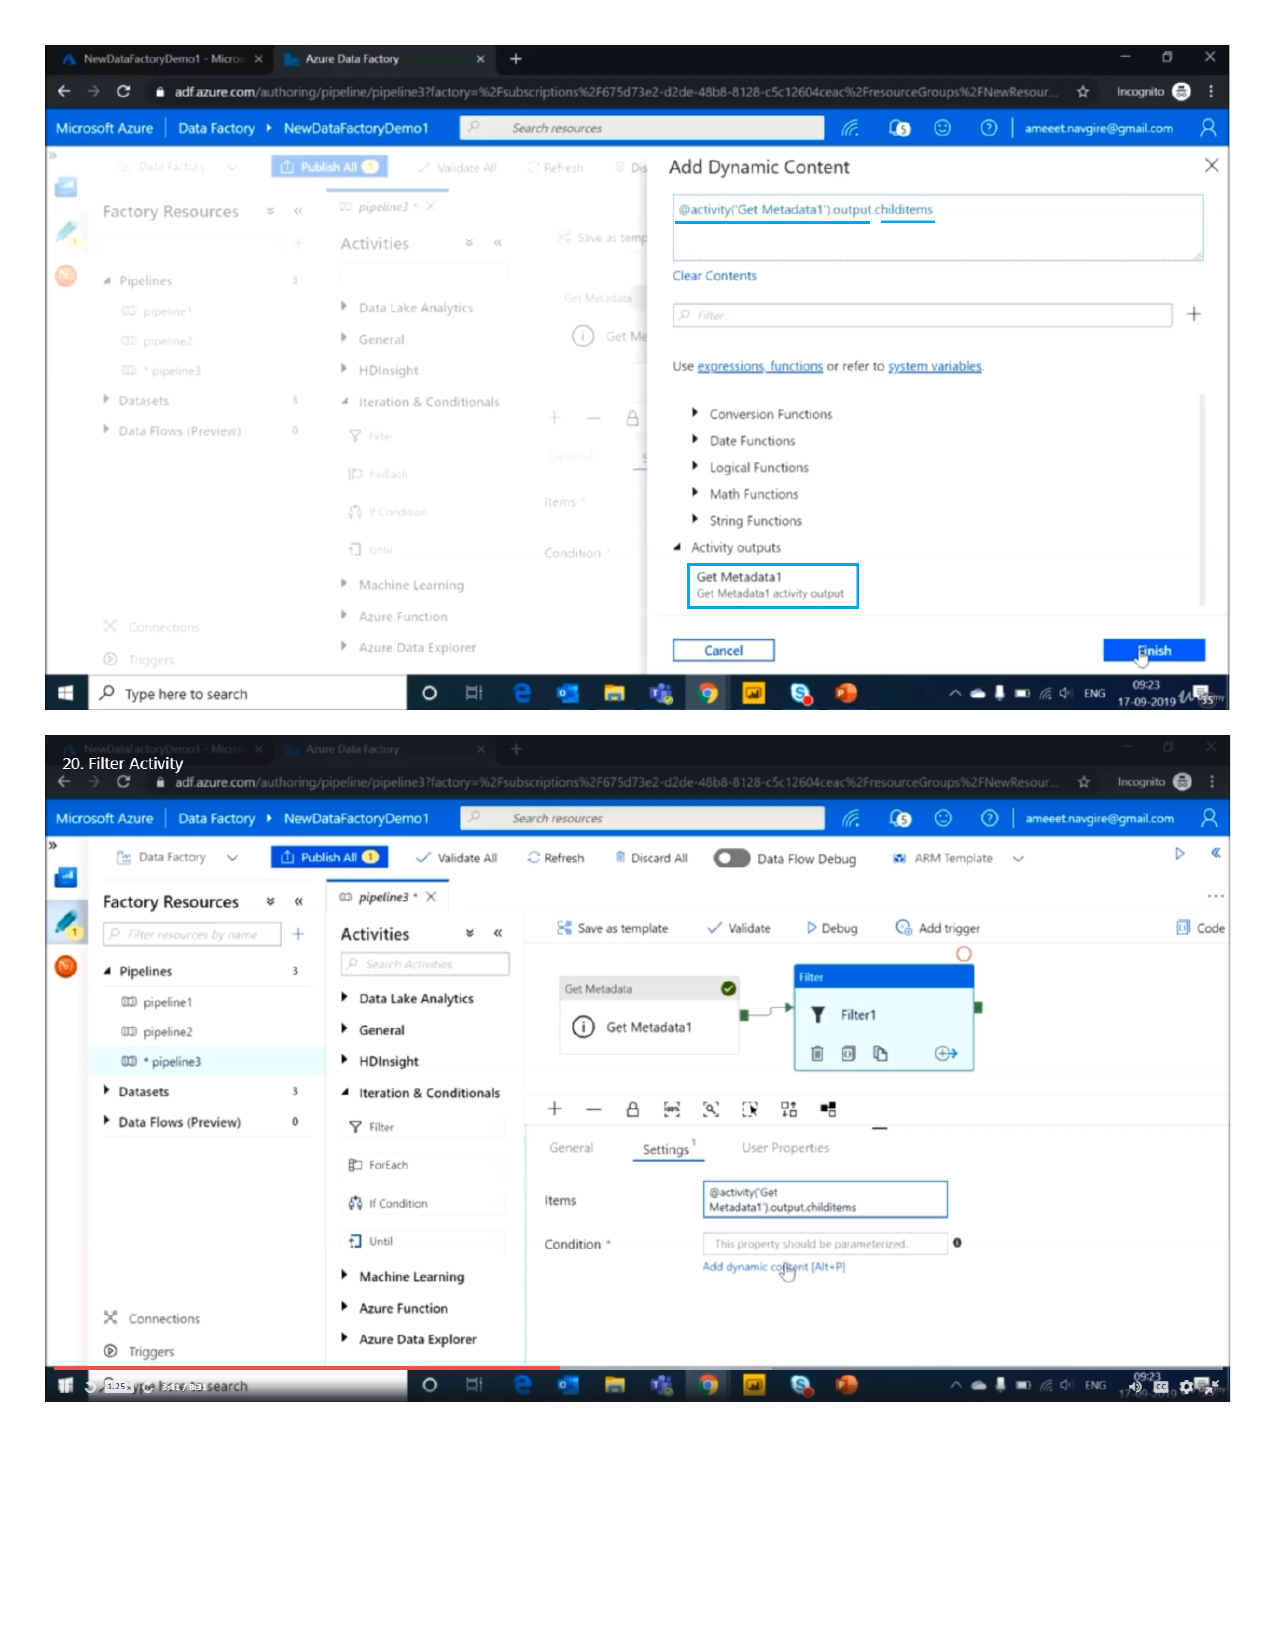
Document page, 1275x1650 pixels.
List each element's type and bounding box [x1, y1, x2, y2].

picture [45, 45, 1230, 710]
picture [45, 735, 1230, 1402]
